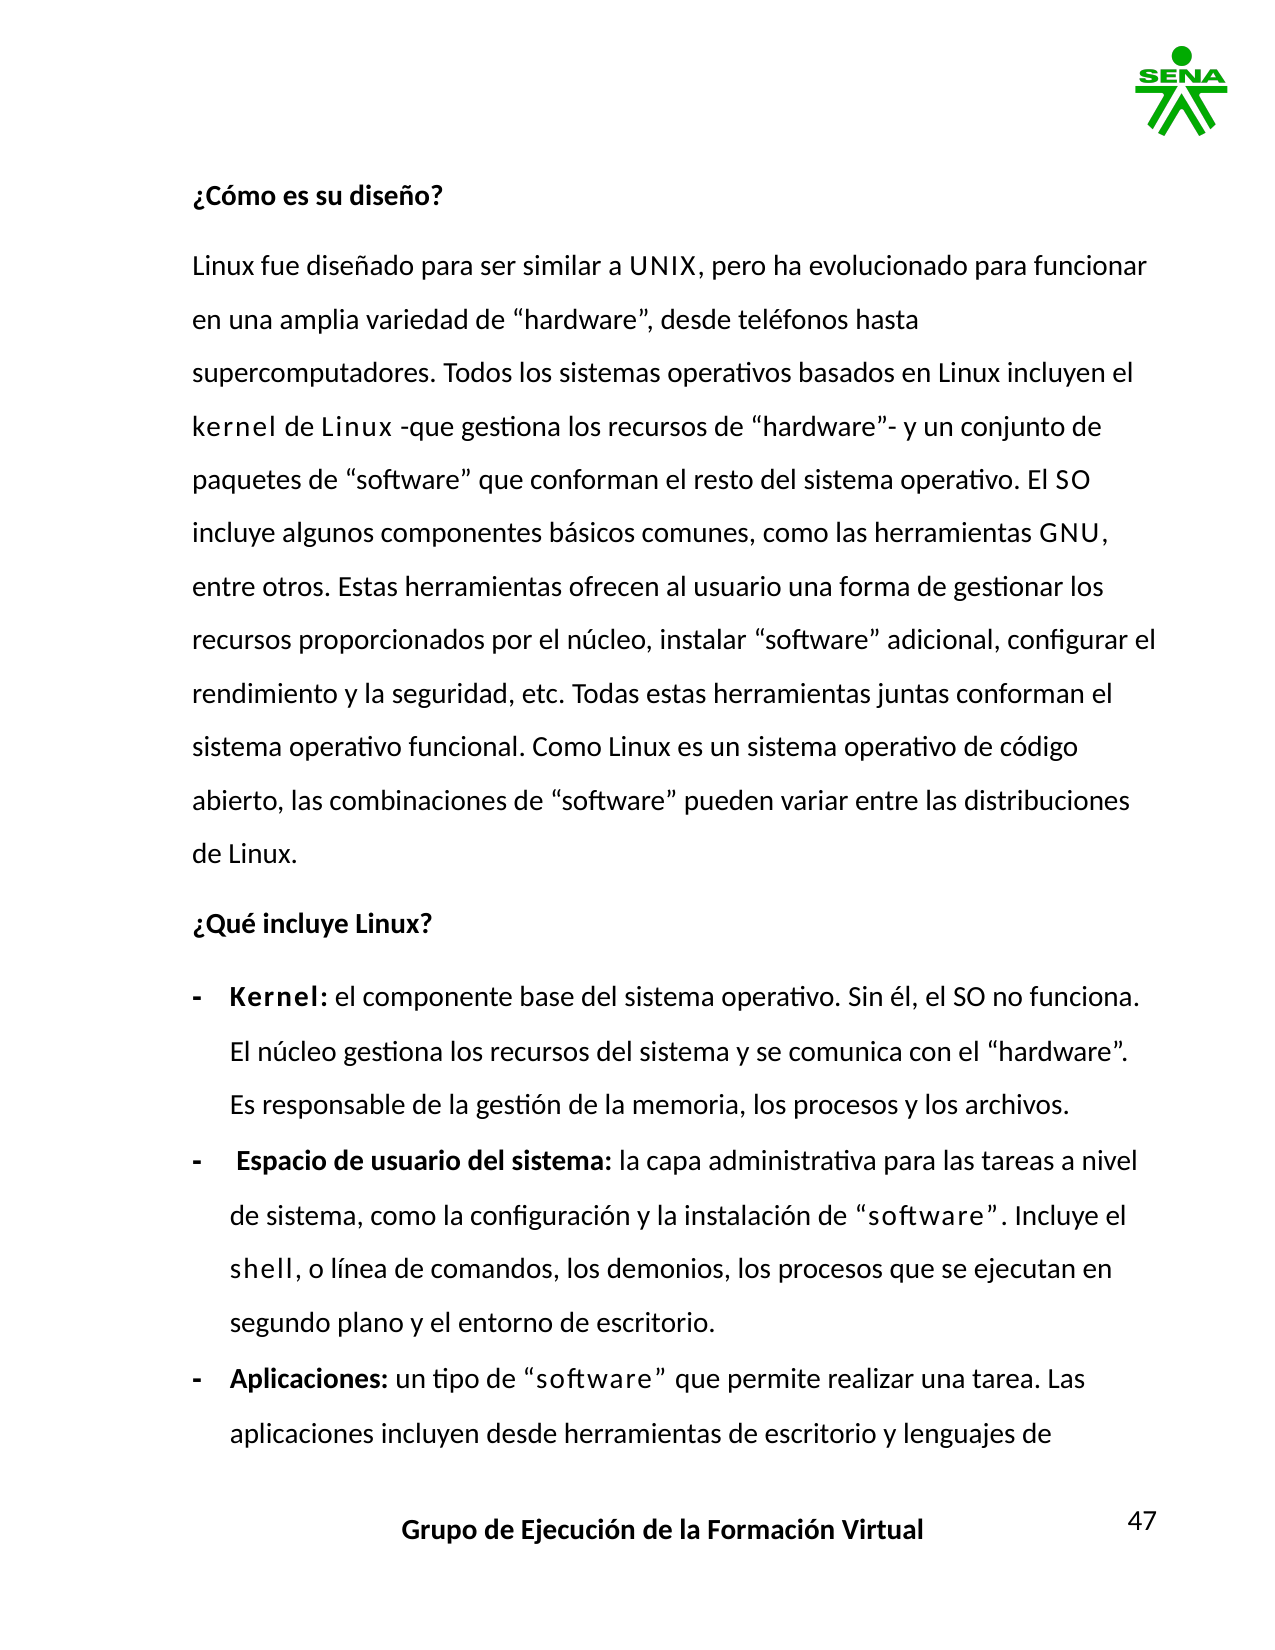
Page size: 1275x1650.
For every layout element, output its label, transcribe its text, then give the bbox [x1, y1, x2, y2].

list Espacio de usuario del sistema: la capa administrativa para las tareas a nivel de sistema, como la configuración y la instalación de “software”. Incluye el shell, o línea de comandos, los demonios, los procesos que se ejecutan en segundo plano y el entorno de escritorio. [192, 1140, 1157, 1340]
text Linux fue diseñado para ser similar a UNIX, pero ha evolucionado para funcionar en una amplia variedad de “hardware”, desde teléfonos hasta supercomputadores. Todos los sistemas operativos basados en Linux incluyen el kernel de Linux -que gestiona los recursos de “hardware”- y un conjunto de paquetes de “software” que conforman el resto del sistema operativo. El SO incluye algunos componentes básicos comunes, como las herramientas GNU, entre otros. Estas herramientas ofrecen al usuario una forma de gestionar los recursos proporcionados por el núcleo, instalar “software” adicional, configurar el rendimiento y la seguridad, etc. Todas estas herramientas juntas conforman el sistema operativo funcional. Como Linux es un sistema operativo de código abierto, las combinaciones de “software” pueden variar entre las distribuciones de Linux. [192, 247, 1157, 871]
list Kernel: el componente base del sistema operativo. Sin él, el SO no funciona. El núcleo gestiona los recursos del sistema y se comunica con el “hardware”. Es responsable de la gestión de la memoria, los procesos y los archivos. [192, 975, 1157, 1122]
text ¿Qué incluye Linux? [192, 905, 1157, 941]
text ¿Cómo es su diseño? [192, 177, 1157, 213]
picture [1135, 46, 1228, 136]
